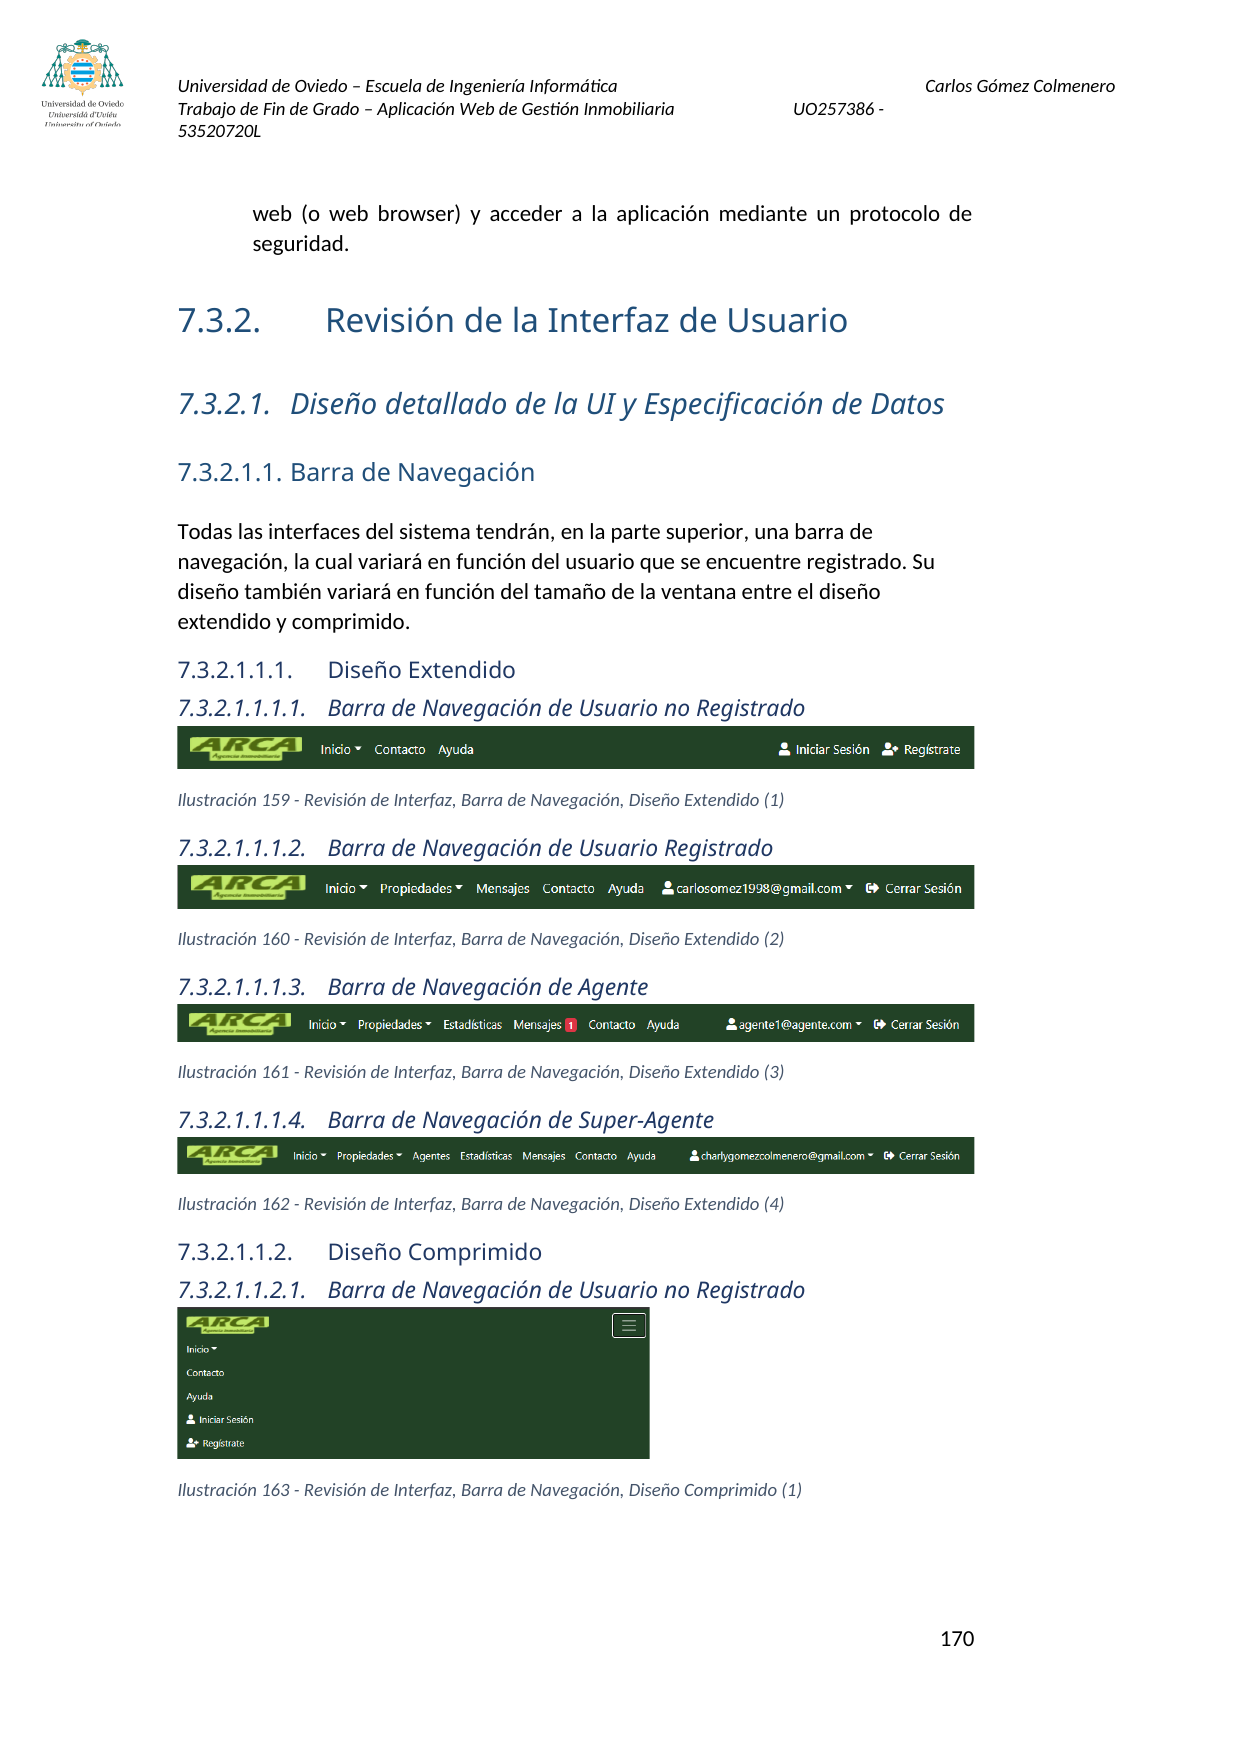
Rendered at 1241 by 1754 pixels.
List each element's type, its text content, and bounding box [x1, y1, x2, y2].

subtitle Diseño Comprimido [177, 1236, 974, 1267]
text Ilustración 163 - Revisión de Interfaz, Barra de Navegación, Diseño Comprimido (1) [177, 1478, 974, 1501]
text Todas las interfaces del sistema tendrán, en la parte superior, una barra de navegación, la cual variará en función del usuario que se encuentre registrado. Su diseño también variará en función del tamaño de la ventana entre el diseño extendido y comprimido. [177, 517, 974, 635]
picture [36, 38, 124, 126]
subtitle Revisión de la Interfaz de Usuario [177, 297, 974, 342]
subtitle Barra de Navegación [177, 455, 974, 489]
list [215, 199, 974, 257]
subtitle Barra de Navegación de Usuario no Registrado [177, 1274, 974, 1305]
text Ilustración 159 - Revisión de Interfaz, Barra de Navegación, Diseño Extendido (1) [177, 788, 974, 811]
subtitle Barra de Navegación de Agente [177, 971, 974, 1002]
subtitle Barra de Navegación de Usuario Registrado [177, 831, 974, 863]
picture [177, 1307, 650, 1459]
picture [177, 865, 975, 909]
picture [177, 726, 975, 769]
picture [177, 1004, 975, 1042]
picture [177, 1137, 975, 1174]
subtitle Diseño Extendido [177, 654, 974, 686]
text Ilustración 162 - Revisión de Interfaz, Barra de Navegación, Diseño Extendido (4) [177, 1192, 974, 1215]
subtitle Barra de Navegación de Usuario no Registrado [177, 692, 974, 723]
subtitle Diseño detallado de la UI y Especificación de Datos [177, 383, 974, 423]
subtitle Barra de Navegación de Super-Agente [177, 1104, 974, 1135]
text Ilustración 161 - Revisión de Interfaz, Barra de Navegación, Diseño Extendido (3) [177, 1060, 974, 1083]
text Ilustración 160 - Revisión de Interfaz, Barra de Navegación, Diseño Extendido (2) [177, 927, 974, 950]
